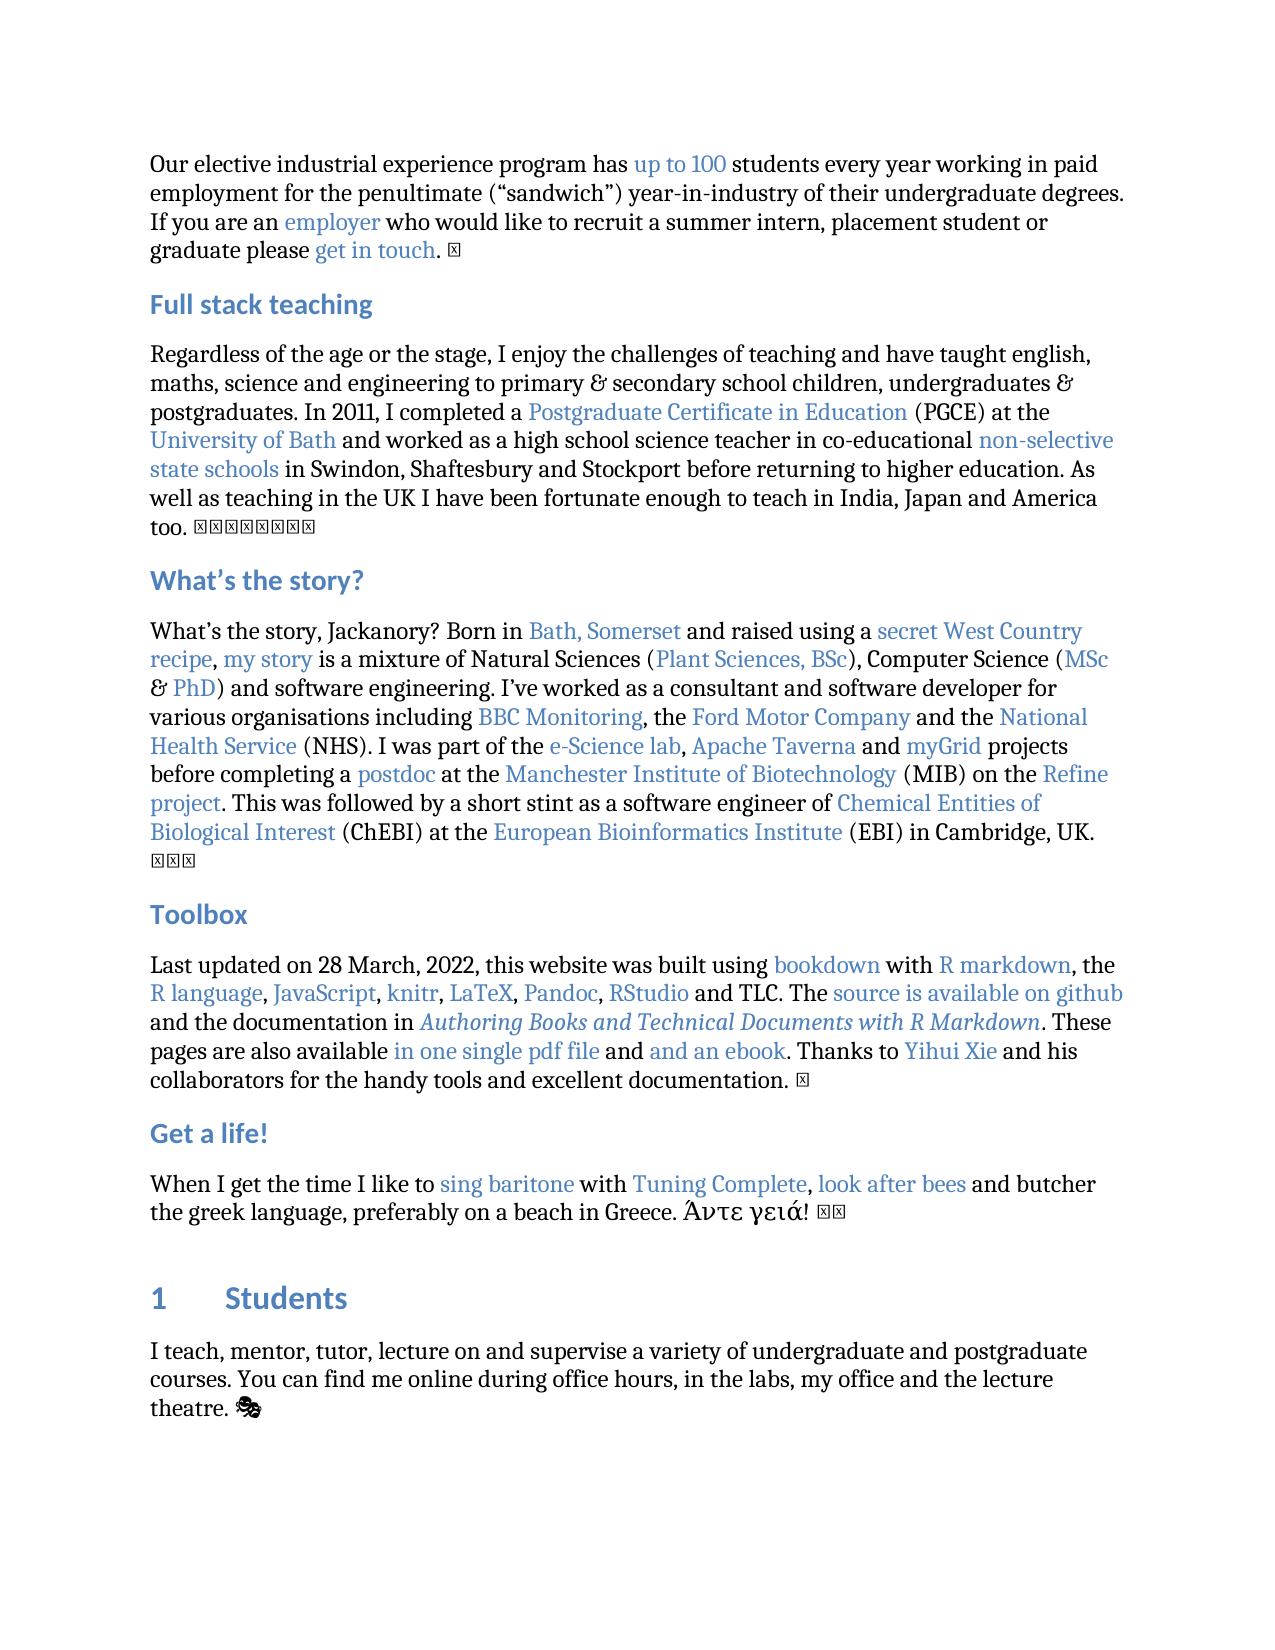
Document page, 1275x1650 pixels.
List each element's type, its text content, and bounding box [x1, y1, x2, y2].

text What’s the story, Jackanory? Born in Bath, Somerset and raised using a secret West Country recipe, my story is a mixture of Natural Sciences (Plant Sciences, BSc), Computer Science (MSc & PhD) and software engineering. I’ve worked as a consultant and software developer for various organisations including BBC Monitoring, the Ford Motor Company and the National Health Service (NHS). I was part of the e-Science lab, Apache Taverna and myGrid projects before completing a postdoc at the Manchester Institute of Biotechnology (MIB) on the Refine project. This was followed by a short stint as a software engineer of Chemical Entities of Biological Interest (ChEBI) at the European Bioinformatics Institute (EBI) in Cambridge, UK. 🧬🇪🇺 [150, 617, 1125, 875]
text Regardless of the age or the stage, I enjoy the challenges of teaching and have taught english, maths, science and engineering to primary & secondary school children, undergraduates & postgraduates. In 2011, I completed a Postgraduate Certificate in Education (PGCE) at the University of Bath and worked as a high school science teacher in co-educational non-selective state schools in Swindon, Shaftesbury and Stockport before returning to higher education. As well as teaching in the UK I have been fortunate enough to teach in India, Japan and America too. 🇬🇧🇮🇳🇯🇵🇺🇸 [150, 340, 1125, 541]
subtitle 1 Students [150, 1277, 1125, 1318]
subtitle Get a life! [150, 1115, 1125, 1151]
text Last updated on 28 March, 2022, this website was built using bookdown with R markdown, the R language, JavaScript, knitr, LaTeX, Pandoc, RStudio and TLC. The source is available on github and the documentation in Authoring Books and Technical Documents with R Markdown. These pages are also available in one single pdf file and and an ebook. Thanks to Yihui Xie and his collaborators for the handy tools and excellent documentation. 🙏 [150, 951, 1125, 1094]
text Our elective industrial experience program has up to 100 students every year working in paid employment for the penultimate (“sandwich”) year-in-industry of their undergraduate degrees. If you are an employer who would like to recruit a summer intern, placement student or graduate please get in touch. 🐝 [150, 150, 1125, 265]
text I teach, mentor, tutor, lecture on and supervise a variety of undergraduate and postgraduate courses. You can find me online during office hours, in the labs, my office and the lecture theatre. 🎭 [150, 1337, 1125, 1423]
subtitle Full stack teaching [150, 286, 1125, 321]
text When I get the time I like to sing baritone with Tuning Complete, look after bees and butcher the greek language, preferably on a beach in Greece. Άντε γειά! 🏖️🇬🇷 [150, 1169, 1125, 1227]
subtitle What’s the story? [150, 562, 1125, 598]
subtitle Toolbox [150, 896, 1125, 932]
